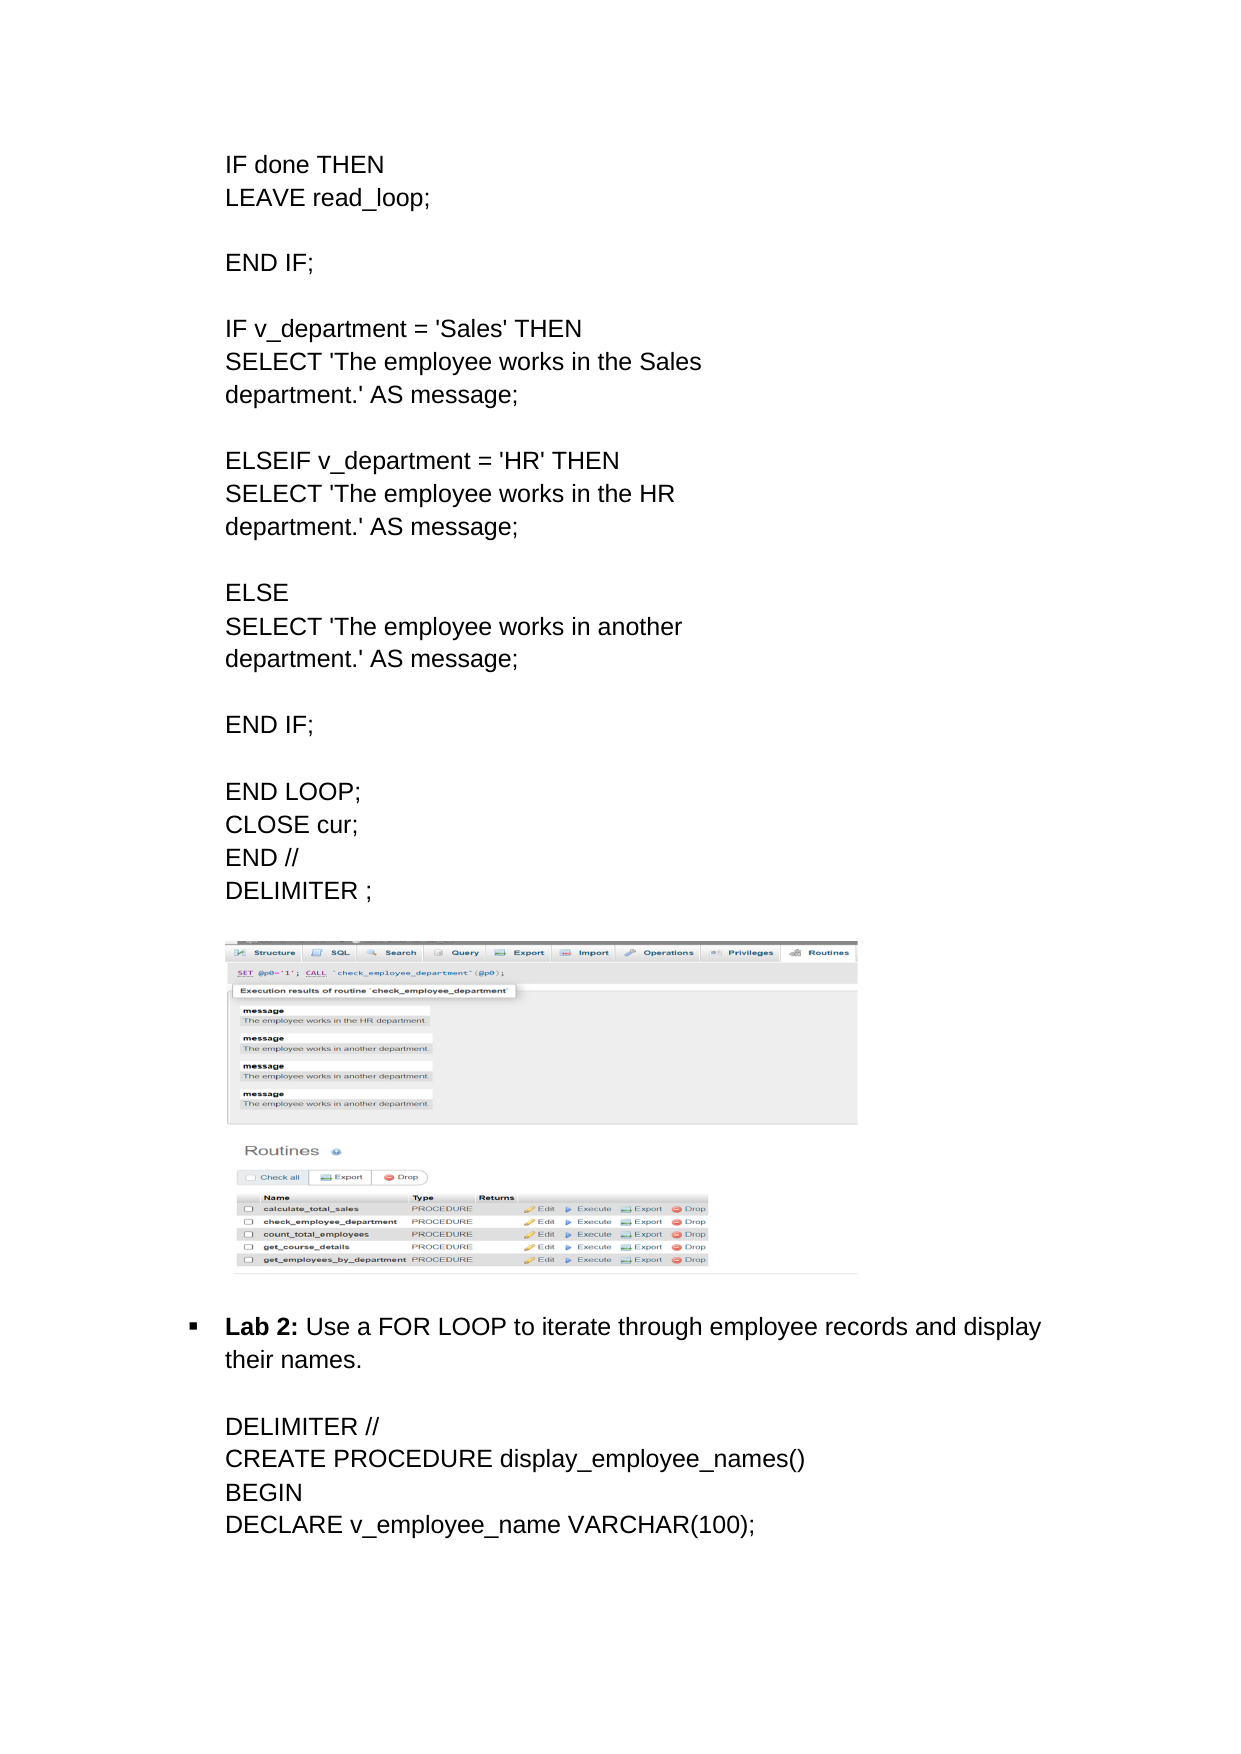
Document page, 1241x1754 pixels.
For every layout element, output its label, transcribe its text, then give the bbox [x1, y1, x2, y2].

list SELECT 'The employee works in another [225, 611, 1090, 640]
list CREATE PROCEDURE display_employee_names() [225, 1444, 1090, 1473]
list DELIMITER // [225, 1411, 1090, 1440]
list IF v_department = 'Sales' THEN [225, 314, 1090, 343]
list ELSE [225, 578, 1090, 607]
list END IF; [225, 248, 1090, 277]
list SELECT 'The employee works in the Sales [225, 347, 1090, 376]
list ELSEIF v_department = 'HR' THEN [225, 446, 1090, 475]
list END IF; [225, 711, 1090, 739]
list Lab 2: Use a FOR LOOP to iterate through employee records and display their names. [187, 1312, 1090, 1374]
list DECLARE v_employee_name VARCHAR(100); [225, 1511, 1090, 1539]
list LEAVE read_loop; [225, 183, 1090, 212]
list department.' AS message; [225, 644, 1090, 673]
list END // [225, 843, 1090, 871]
list CLOSE cur; [225, 809, 1090, 838]
list END LOOP; [225, 777, 1090, 805]
list SELECT 'The employee works in the HR [225, 479, 1090, 508]
list BEGIN [225, 1477, 1090, 1506]
list department.' AS message; [225, 512, 1090, 541]
list IF done THEN [225, 150, 1090, 179]
picture [225, 941, 858, 1276]
list department.' AS message; [225, 380, 1090, 409]
list DELIMITER ; [225, 876, 1090, 904]
